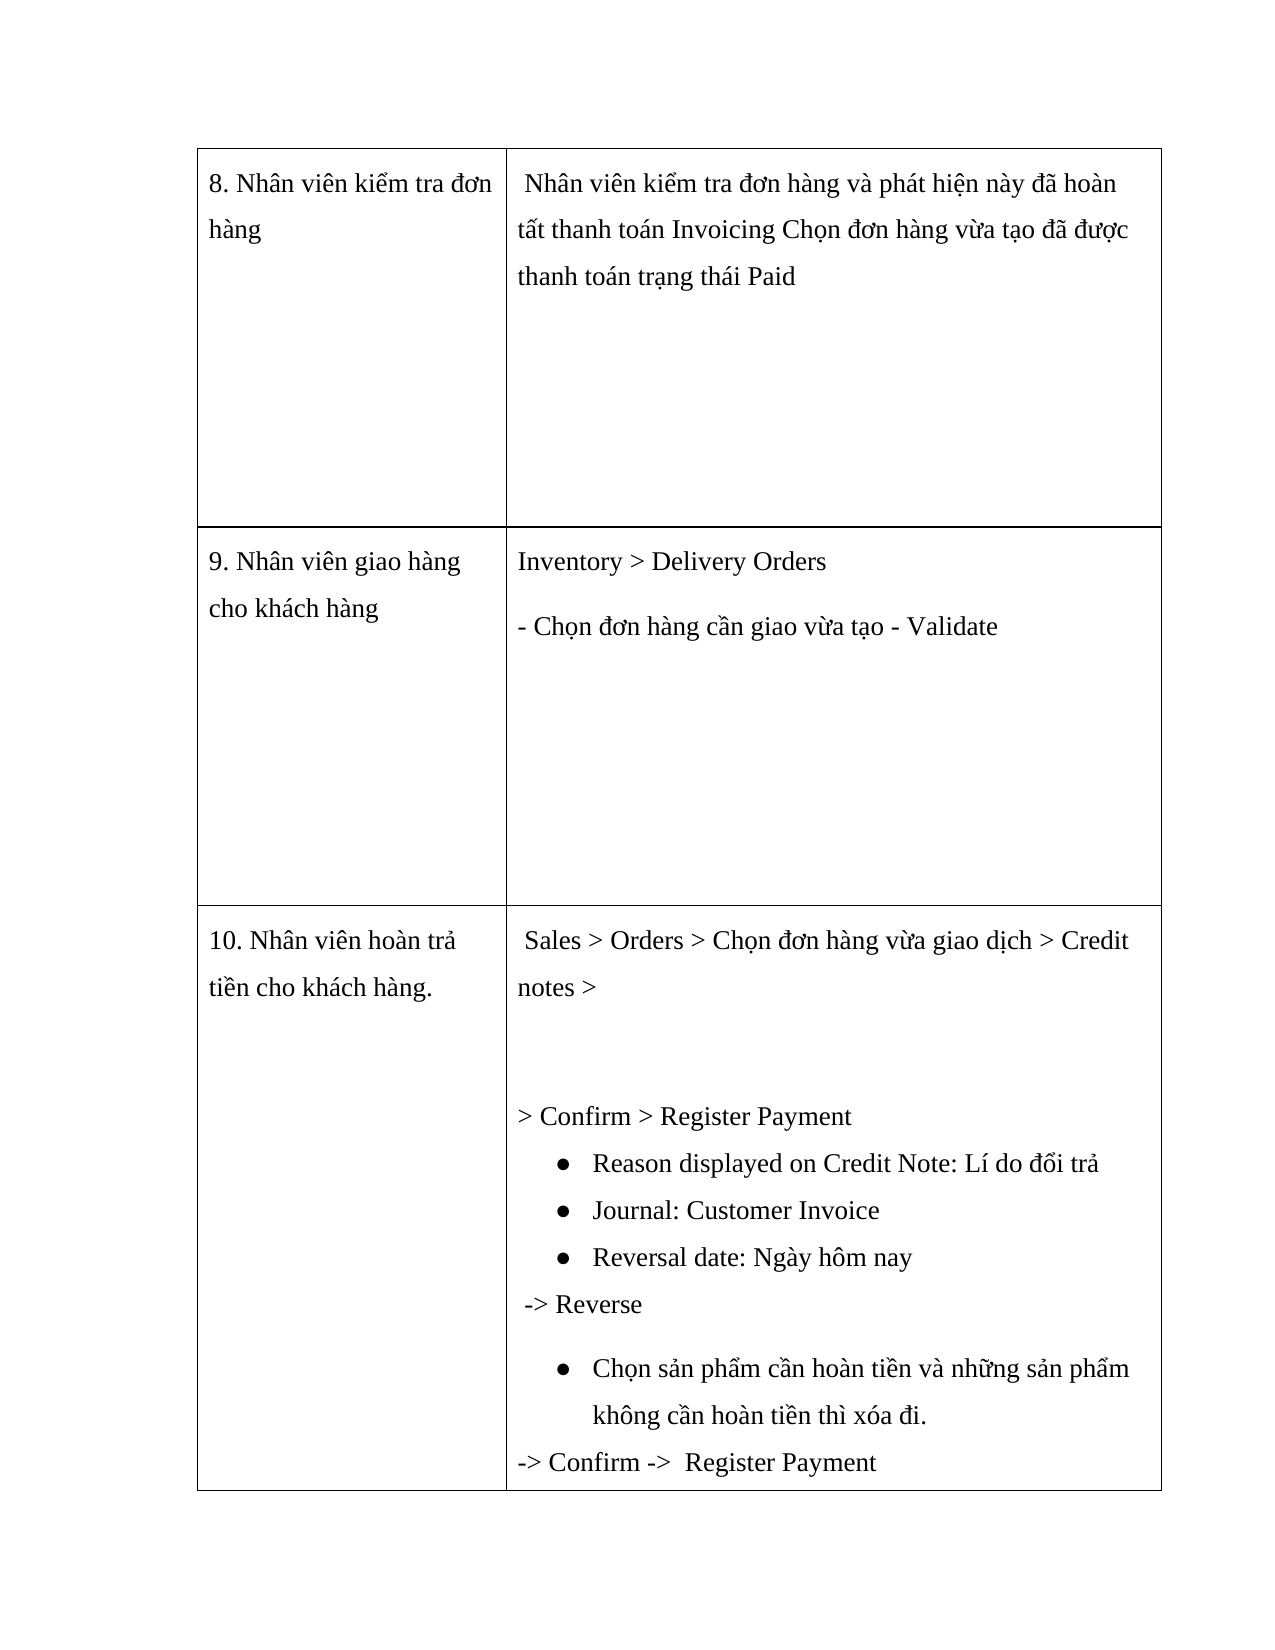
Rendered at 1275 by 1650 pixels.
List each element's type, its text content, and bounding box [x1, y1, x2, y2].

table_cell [198, 906, 506, 1490]
table_cell Nhân viên kiểm tra đơn hàng và phát hiện này đã hoàn tất thanh toán Invoicing Chọn đơn hàng vừa tạo đã được thanh toán trạng thái Paid [507, 149, 1161, 526]
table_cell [507, 906, 1161, 1490]
table_cell 9. Nhân viên giao hàng cho khách hàng [198, 528, 506, 905]
table_cell 8. Nhân viên kiểm tra đơn hàng [198, 149, 506, 526]
table_cell Inventory > Delivery Orders - Chọn đơn hàng cần giao vừa tạo - Validate [507, 528, 1161, 905]
